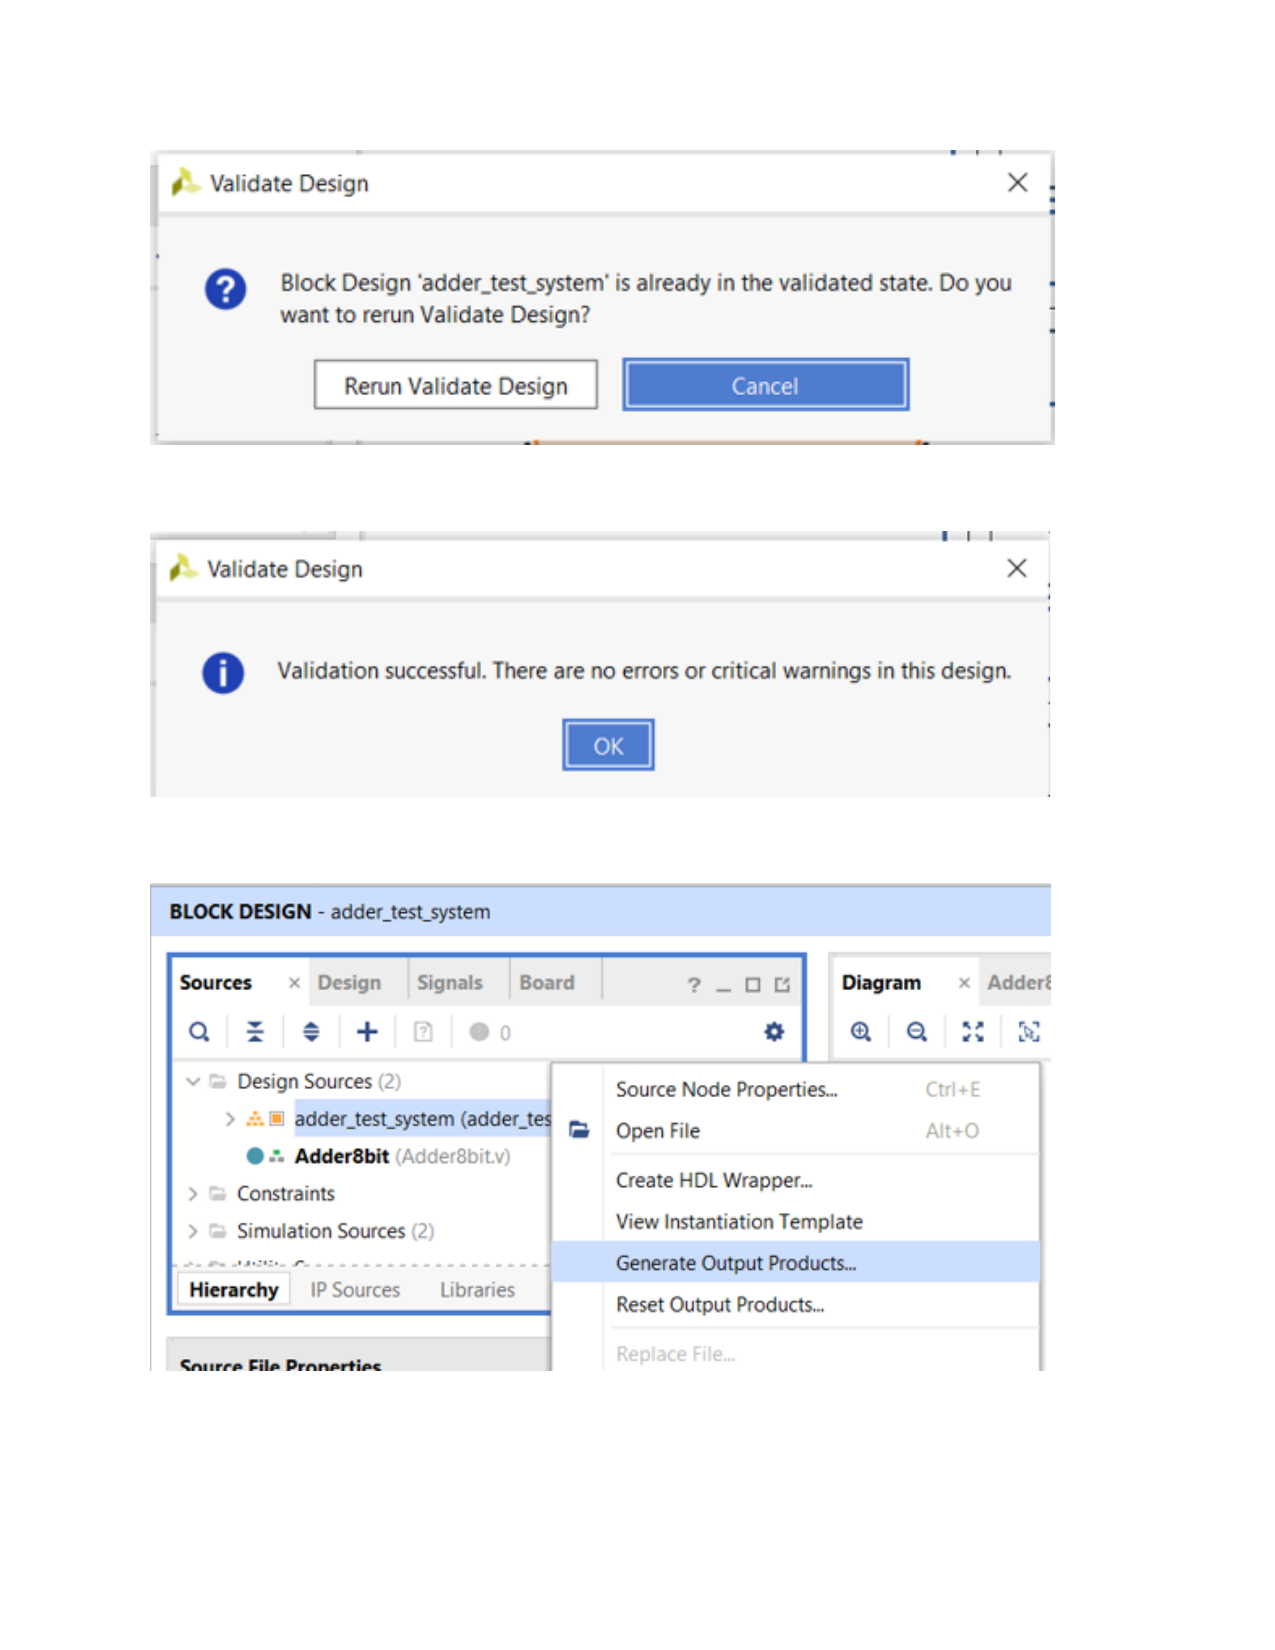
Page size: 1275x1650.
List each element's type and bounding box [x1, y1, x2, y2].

picture [150, 883, 1052, 1371]
picture [150, 531, 1050, 797]
picture [150, 150, 1056, 445]
